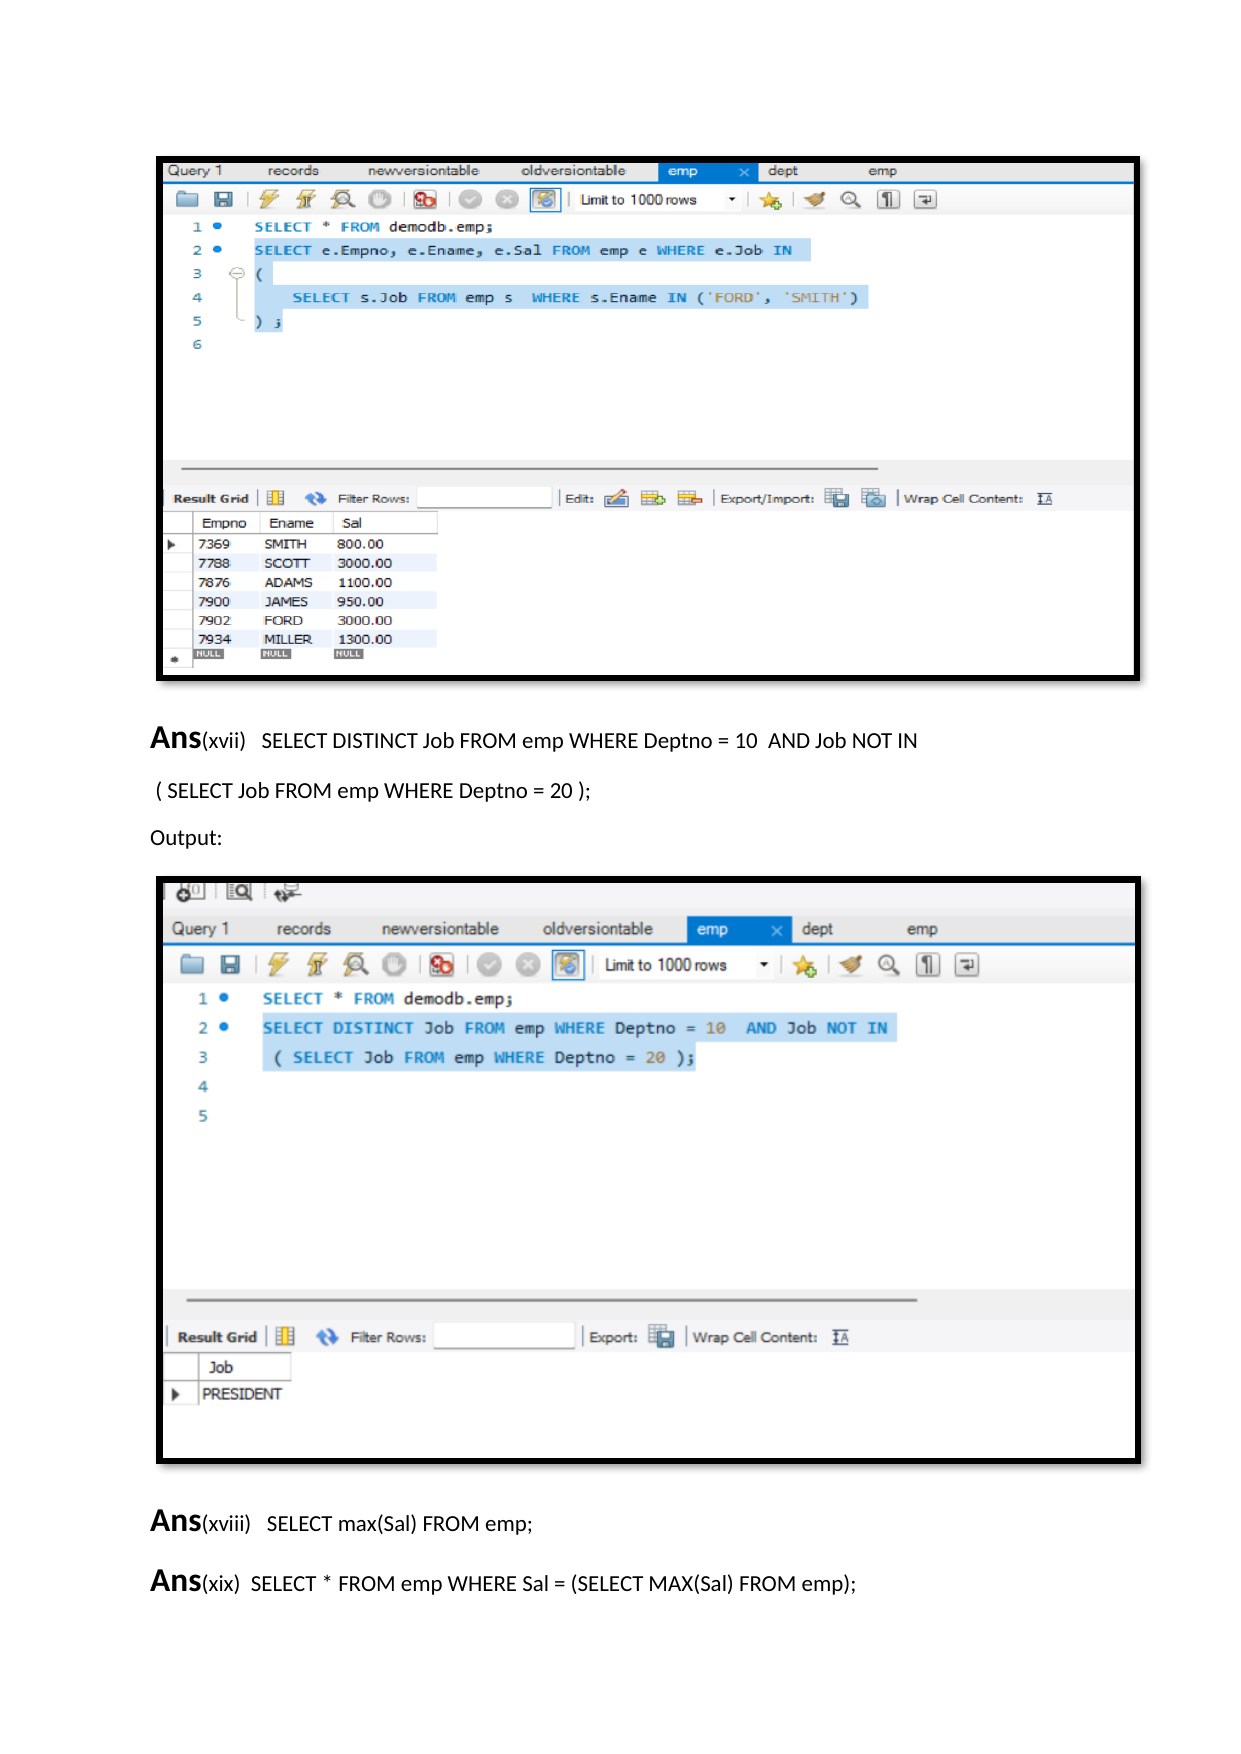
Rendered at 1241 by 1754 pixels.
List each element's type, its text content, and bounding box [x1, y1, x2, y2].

text ( SELECT Job FROM emp WHERE Deptno = 20 ); [150, 776, 1090, 804]
text Ans(xix) SELECT * FROM emp WHERE Sal = (SELECT MAX(Sal) FROM emp); [150, 1559, 1090, 1600]
picture [163, 163, 1134, 675]
text Ans(xviii) SELECT max(Sal) FROM emp; [150, 1498, 1090, 1539]
text Ans(xvii) SELECT DISTINCT Job FROM emp WHERE Deptno = 10 AND Job NOT IN [150, 716, 1090, 757]
text Output: [150, 823, 1090, 851]
picture [163, 883, 1135, 1458]
